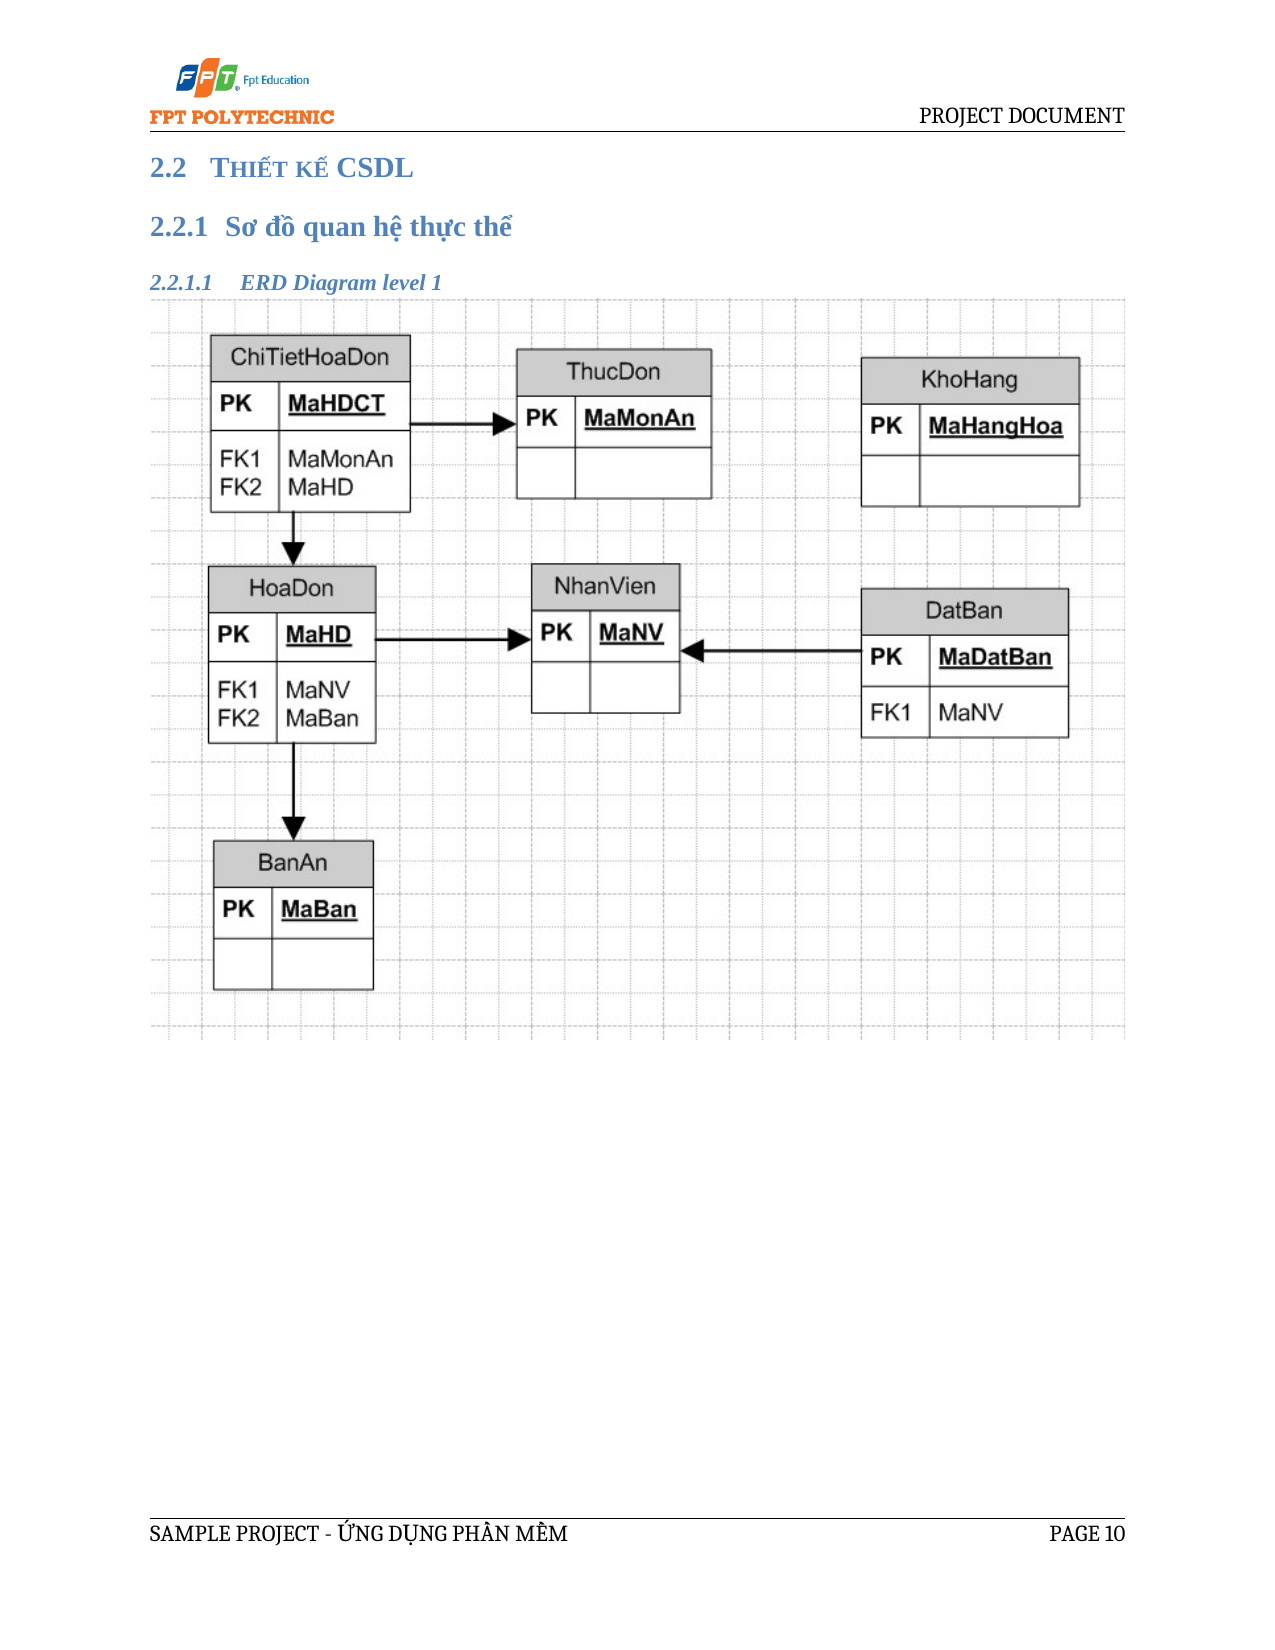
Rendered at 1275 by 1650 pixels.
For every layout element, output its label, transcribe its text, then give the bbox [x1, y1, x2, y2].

subtitle ERD Diagram level 1 [150, 269, 1125, 295]
subtitle Thiết kế CSDL [150, 150, 1125, 183]
picture [150, 298, 1125, 1040]
picture [150, 58, 336, 124]
subtitle Sơ đồ quan hệ thực thể [150, 209, 1125, 243]
